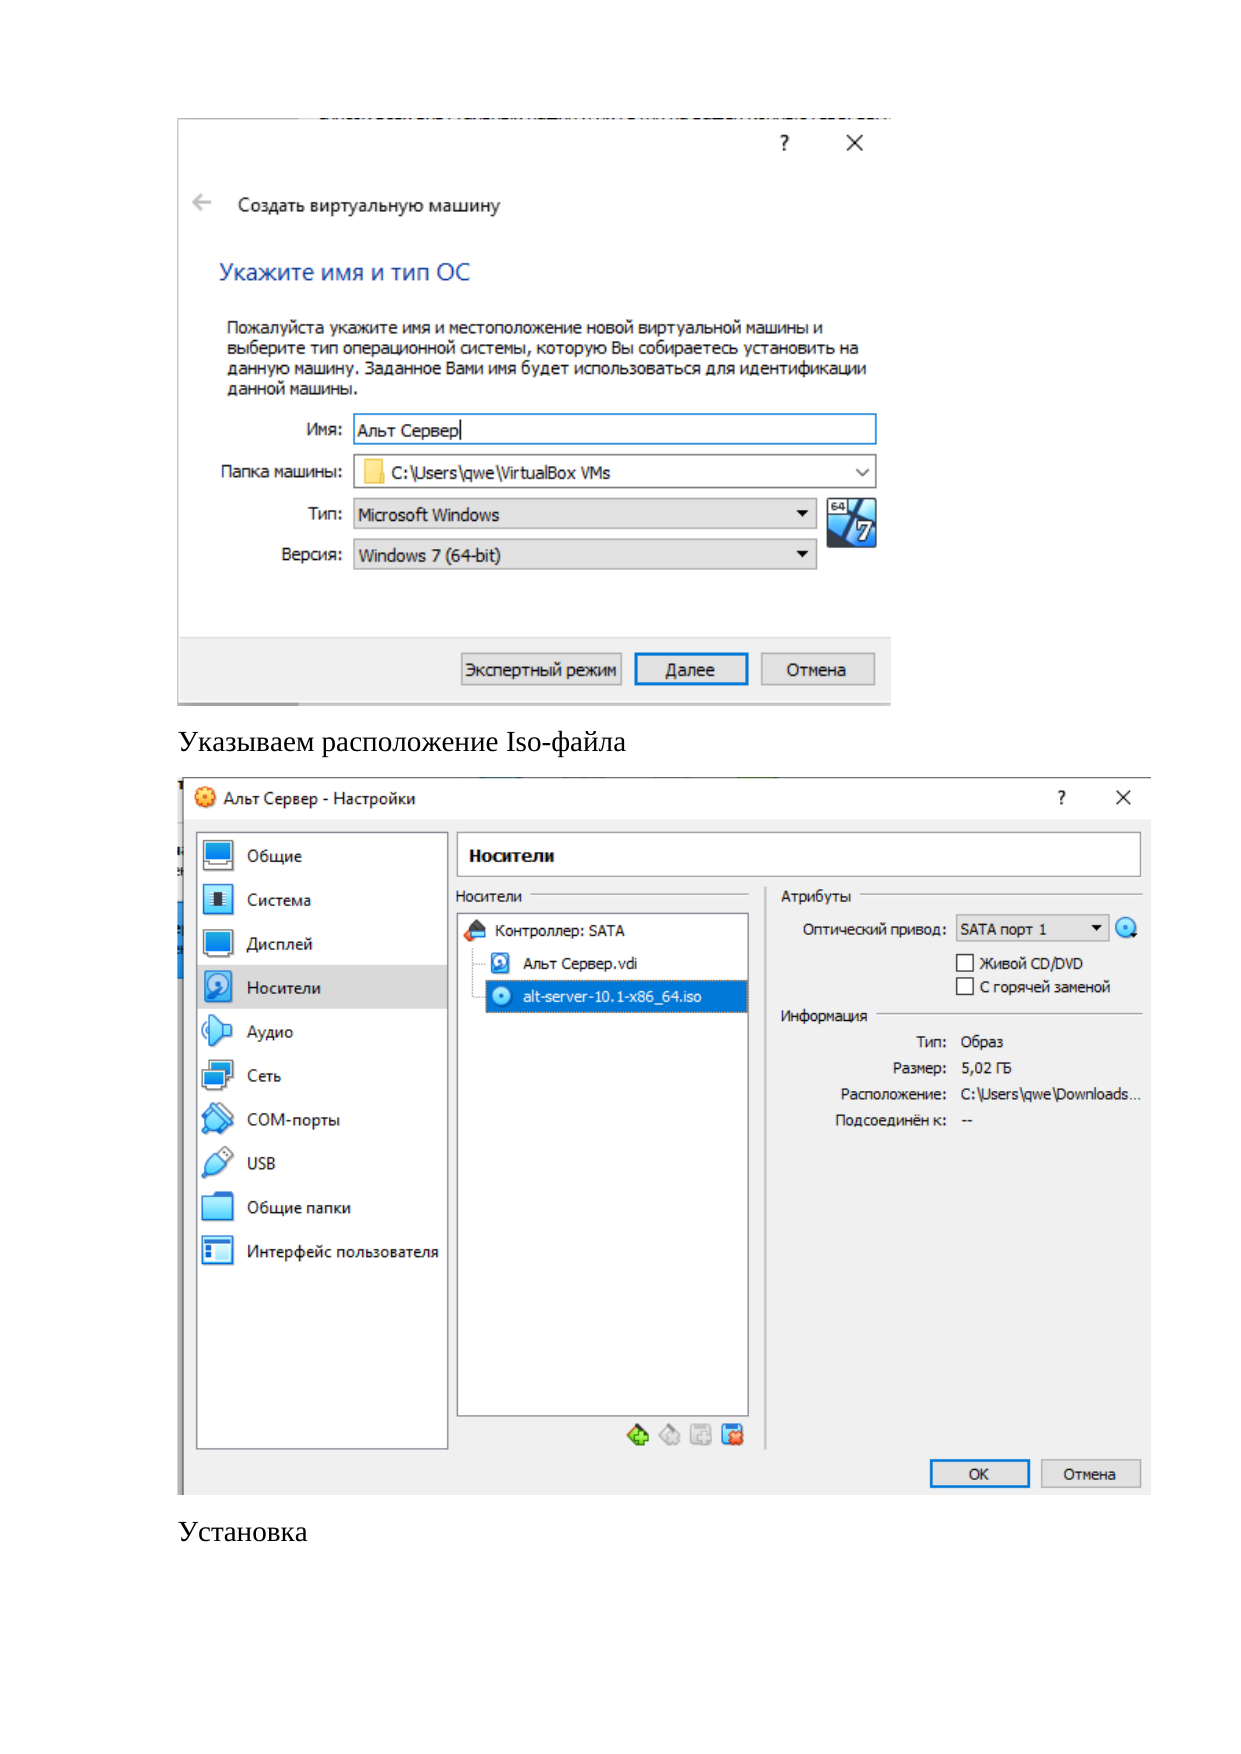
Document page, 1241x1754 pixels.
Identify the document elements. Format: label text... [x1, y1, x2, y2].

text Указываем расположение Iso-файла [177, 724, 1152, 758]
picture [177, 777, 1151, 1495]
picture [177, 118, 891, 706]
text Установка [177, 1514, 1152, 1547]
